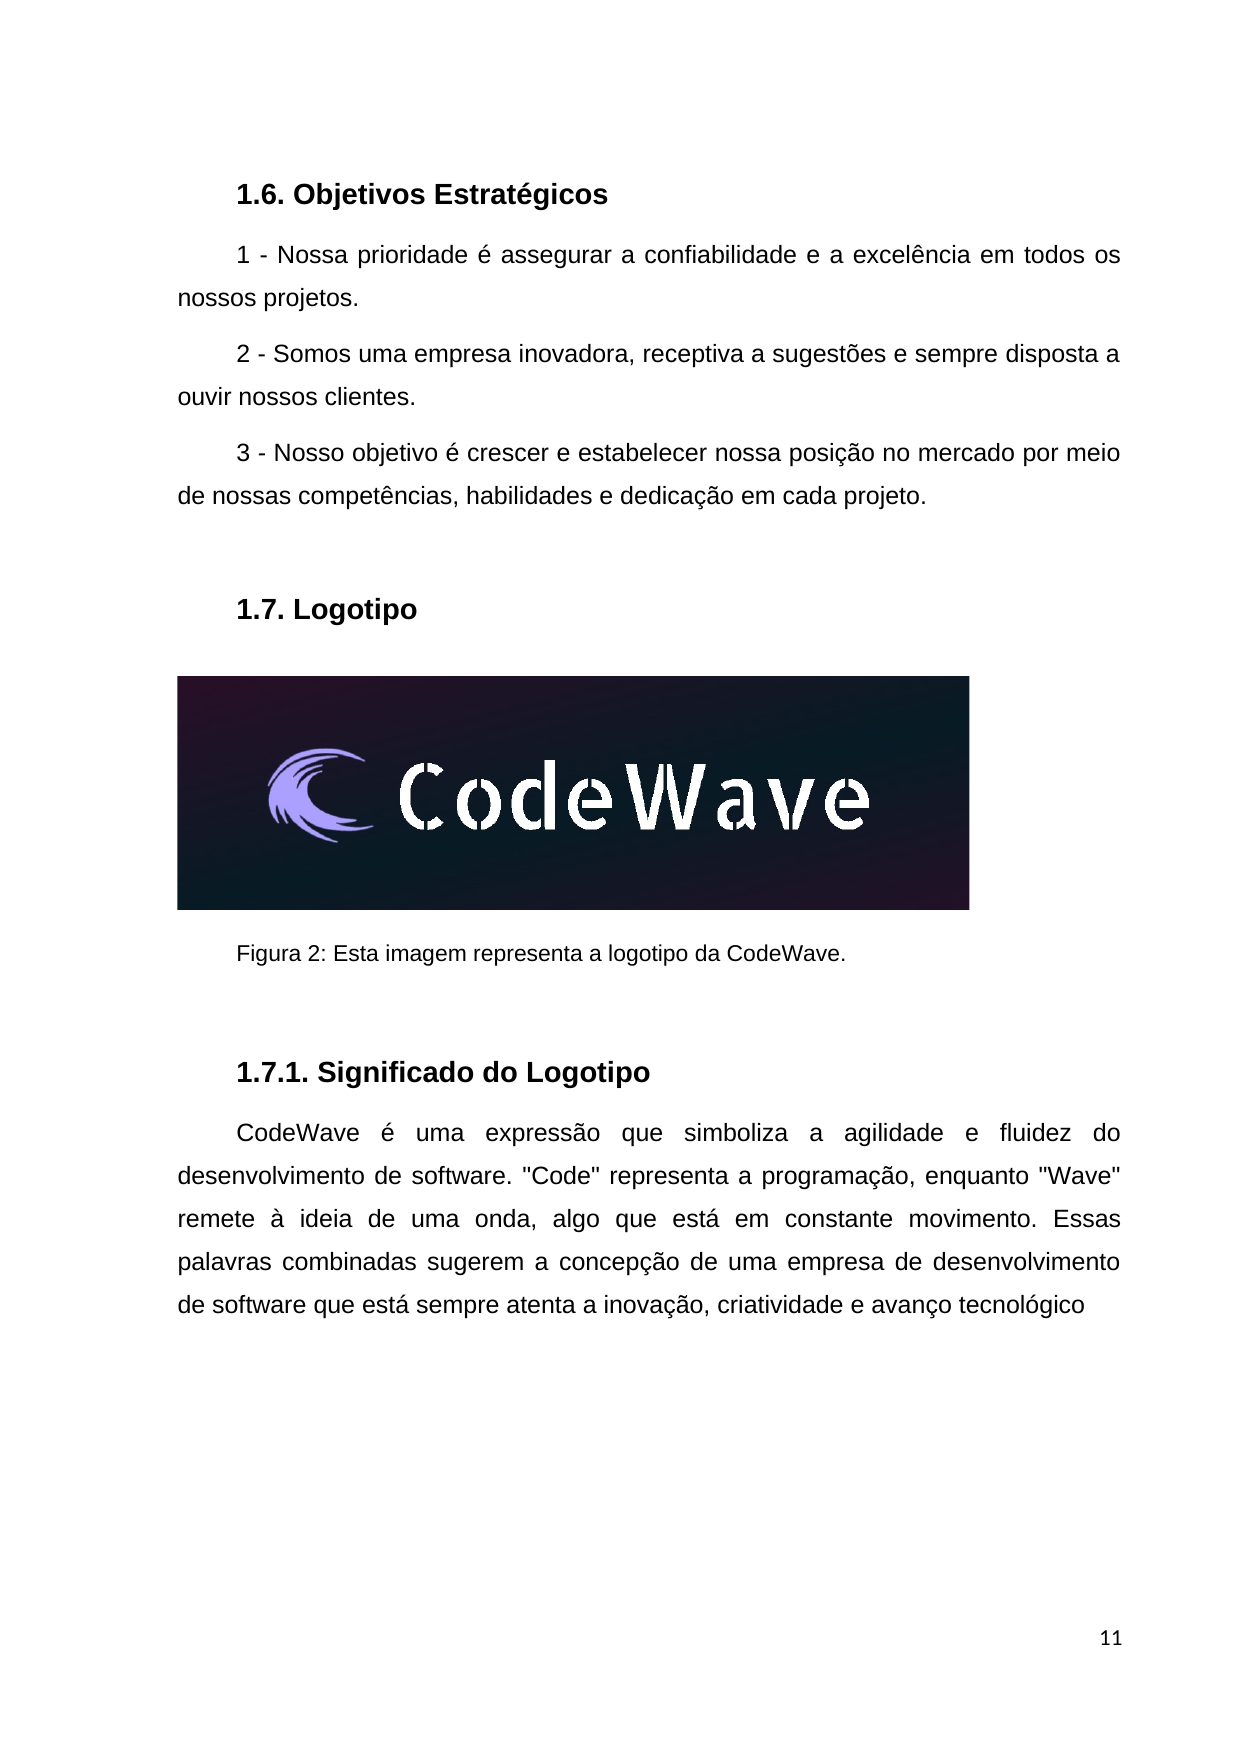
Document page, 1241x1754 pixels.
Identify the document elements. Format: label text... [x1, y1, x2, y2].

subtitle 1.7. Logotipo [177, 592, 1122, 625]
picture [177, 676, 970, 910]
text Figura 2: Esta imagem representa a logotipo da CodeWave. [177, 940, 1122, 966]
text 2 - Somos uma empresa inovadora, receptiva a sugestões e sempre disposta a ouvir nossos clientes. [177, 339, 1122, 411]
text CodeWave é uma expressão que simboliza a agilidade e fluidez do desenvolvimento de software. "Code" representa a programação, enquanto "Wave" remete à ideia de uma onda, algo que está em constante movimento. Essas palavras combinadas sugerem a concepção de uma empresa de desenvolvimento de software que está sempre atenta a inovação, criatividade e avanço tecnológico [177, 1117, 1122, 1319]
text 1 - Nossa prioridade é assegurar a confiabilidade e a excelência em todos os nossos projetos. [177, 240, 1122, 312]
text 3 - Nosso objetivo é crescer e estabelecer nossa posição no mercado por meio de nossas competências, habilidades e dedicação em cada projeto. [177, 437, 1122, 509]
subtitle 1.7.1. Significado do Logotipo [177, 1055, 1122, 1088]
subtitle 1.6. Objetivos Estratégicos [177, 177, 1122, 211]
